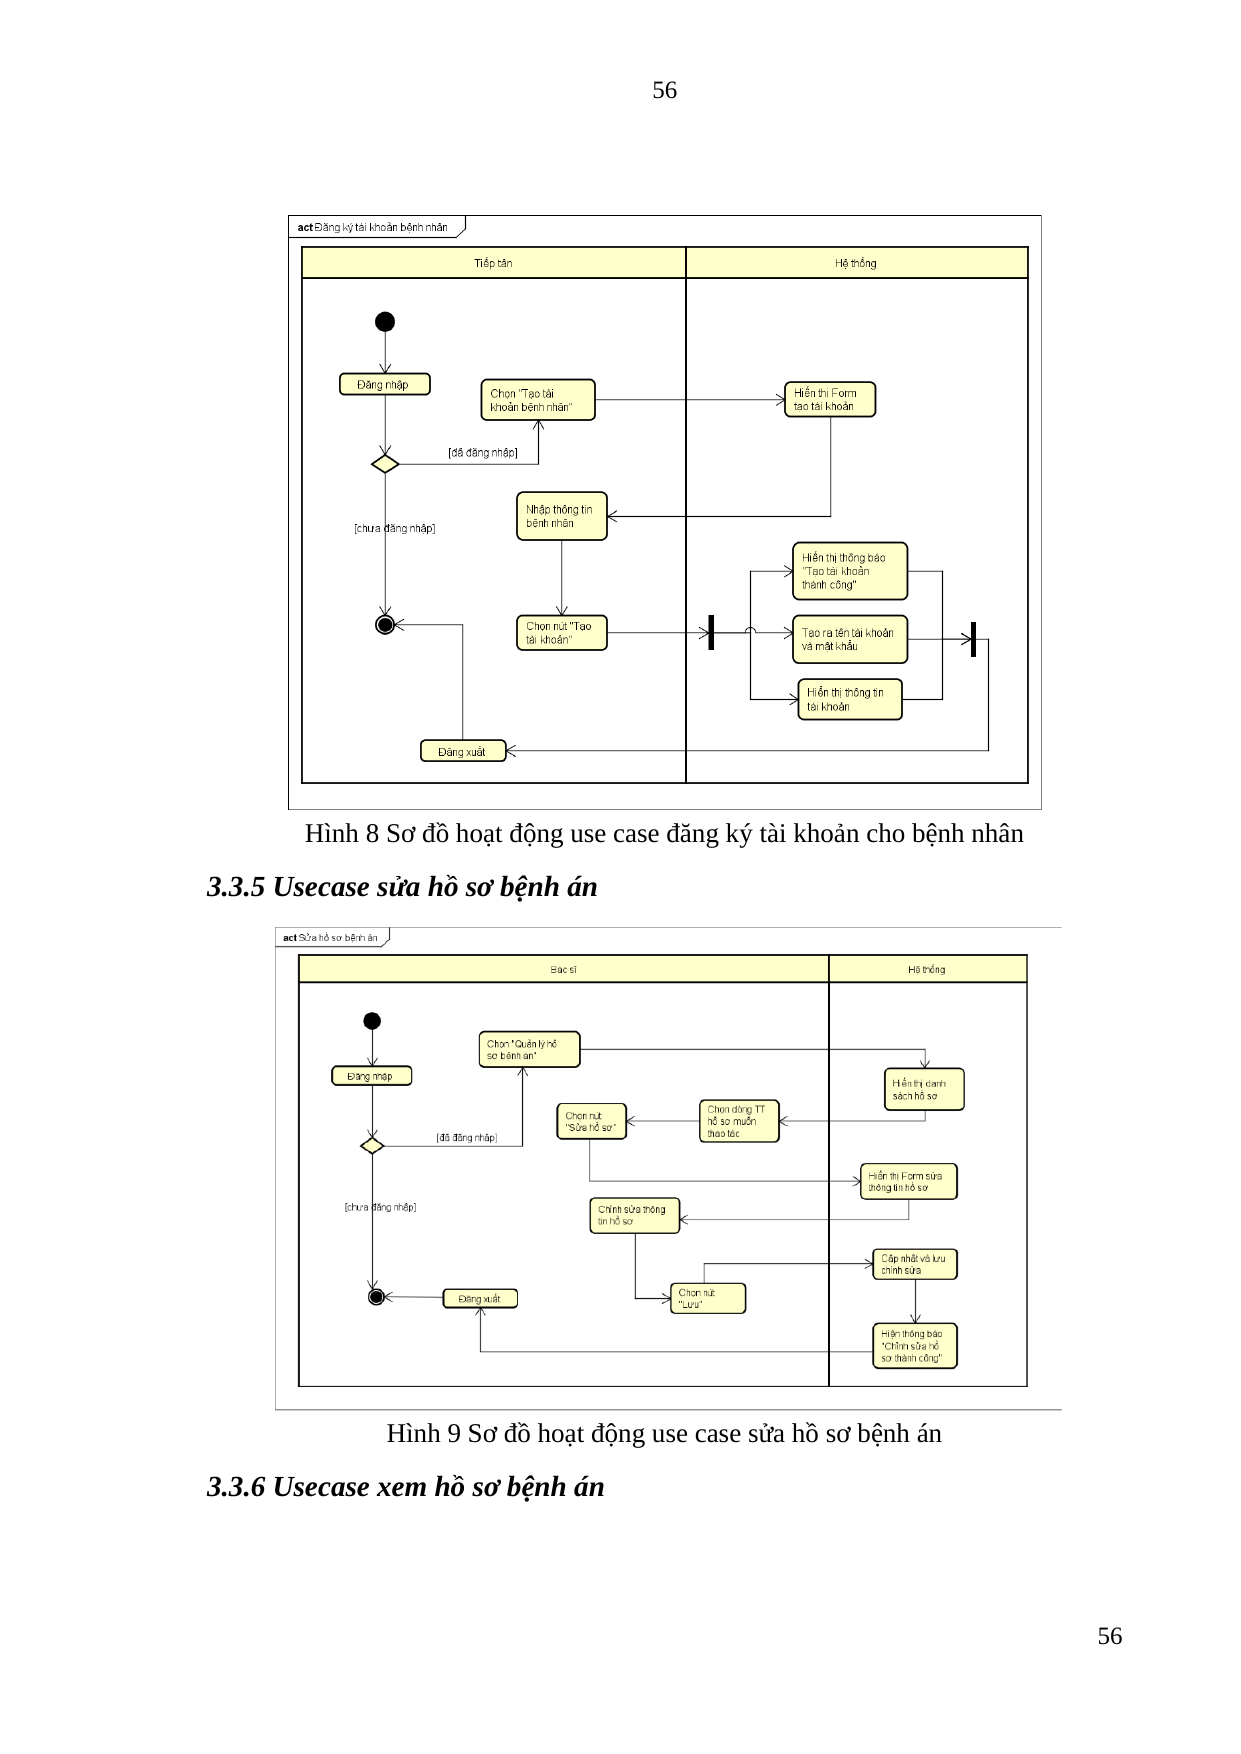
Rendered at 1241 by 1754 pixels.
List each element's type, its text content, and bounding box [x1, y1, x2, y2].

text Hình Sơ đồ hoạt động use case đăng ký tài khoản cho bệnh nhân [207, 817, 1122, 849]
text 3.3.6 Usecase xem hồ sơ bệnh án [207, 1469, 1132, 1502]
text 3.3.5 Usecase sửa hồ sơ bệnh án [207, 869, 1132, 903]
picture [279, 206, 1050, 818]
text Hình Sơ đồ hoạt động use case sửa hồ sơ bệnh án [207, 1417, 1122, 1448]
picture [267, 919, 1062, 1417]
